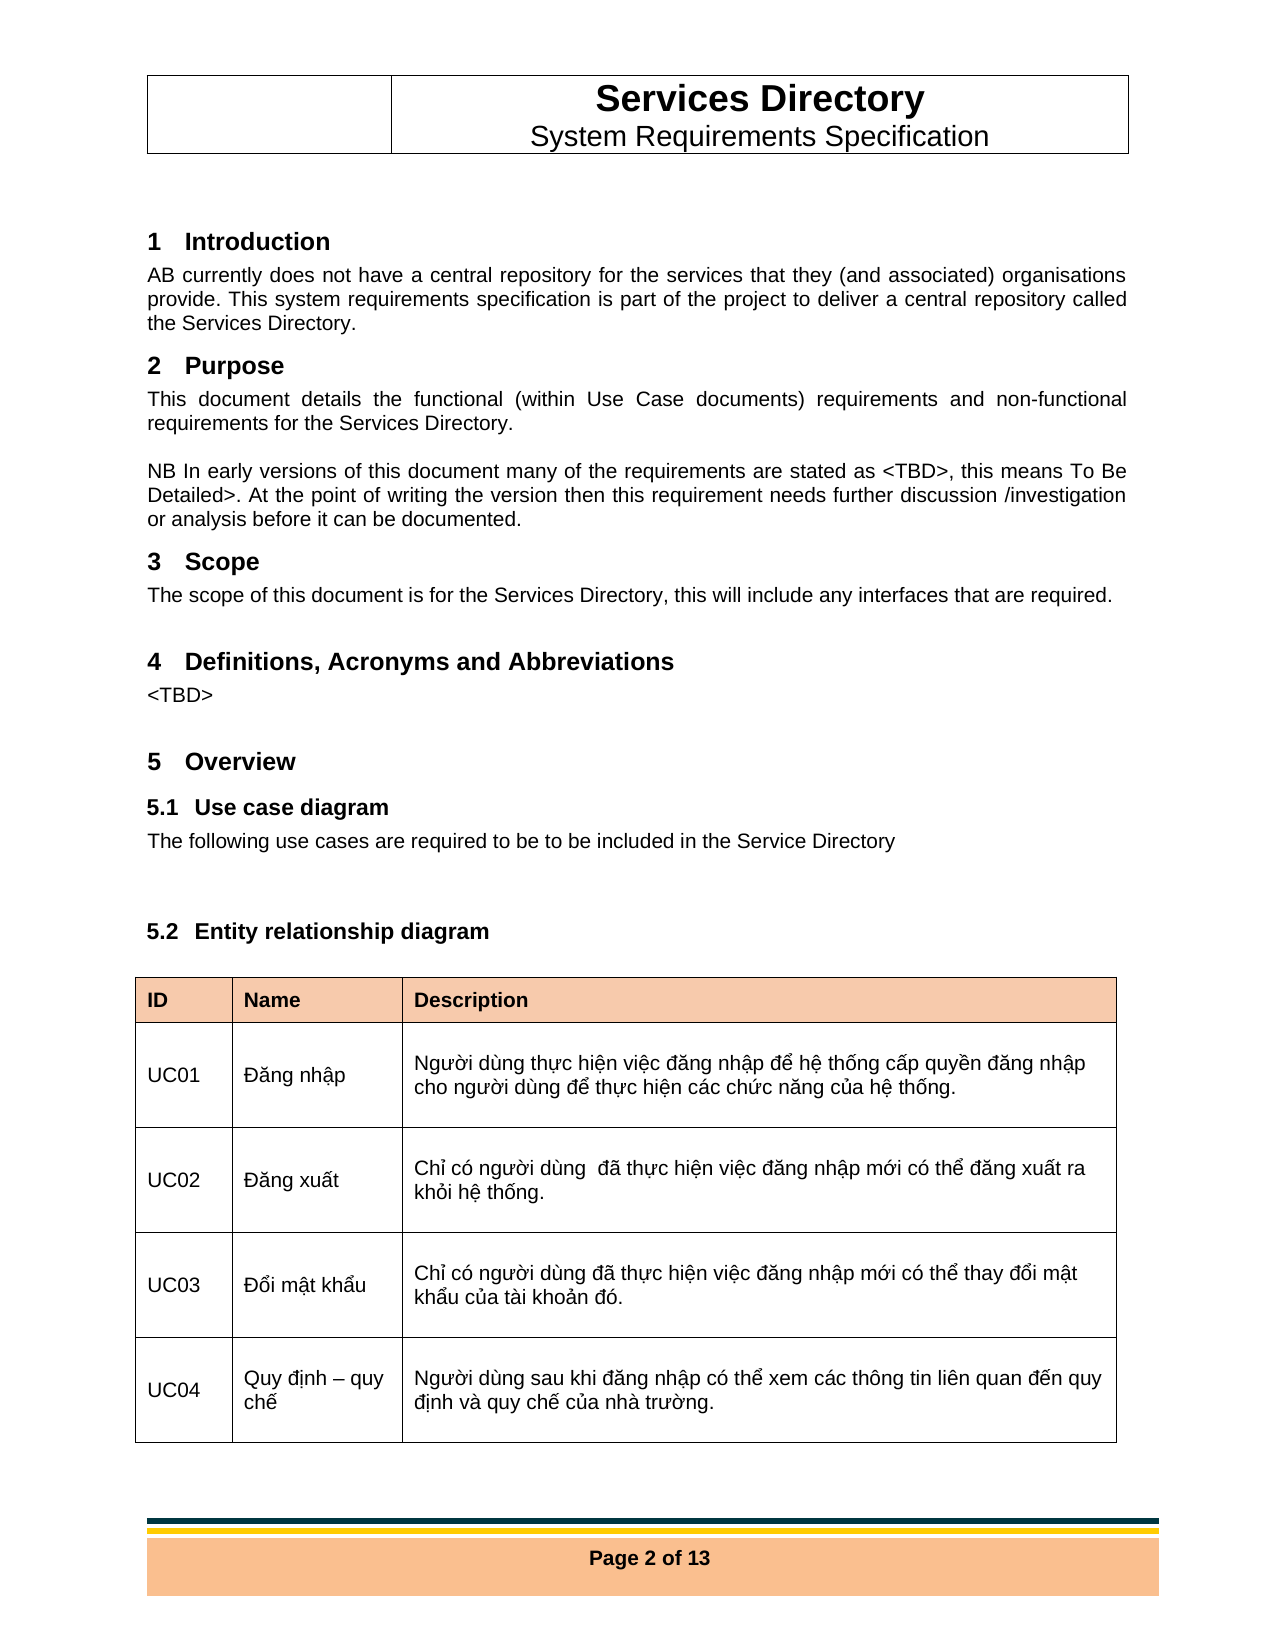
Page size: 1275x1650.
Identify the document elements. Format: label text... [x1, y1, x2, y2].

text The scope of this document is for the Services Directory, this will include any interfaces that are required. [147, 583, 1128, 607]
text AB currently does not have a central repository for the services that they (and associated) organisations provide. This system requirements specification is part of the project to deliver a central repository called the Services Directory. [147, 263, 1128, 335]
table_cell Người dùng thực hiện việc đăng nhập để hệ thống cấp quyền đăng nhập cho người dùng để thực hiện các chức năng của hệ thống. [403, 1023, 1116, 1127]
text <TBD> [147, 683, 1128, 707]
table_cell Chỉ có người dùng đã thực hiện việc đăng nhập mới có thể thay đổi mật khẩu của tài khoản đó. [403, 1233, 1116, 1337]
table_cell Đăng nhập [233, 1023, 402, 1127]
subtitle Purpose [147, 347, 1128, 381]
table_cell Đổi mật khẩu [233, 1233, 402, 1337]
table_cell UC01 [136, 1023, 232, 1127]
subtitle Overview [147, 743, 1128, 777]
table_cell UC02 [136, 1128, 232, 1232]
table_cell UC03 [136, 1233, 232, 1337]
subtitle Definitions, Acronyms and Abbreviations [147, 643, 1128, 677]
subtitle Entity relationship diagram [146, 913, 1128, 946]
text This document details the functional (within Use Case documents) requirements and non-functional requirements for the Services Directory. [147, 387, 1128, 435]
table_header Name [233, 978, 402, 1022]
table_header Description [403, 978, 1116, 1022]
text NB In early versions of this document many of the requirements are stated as <TBD>, this means To Be Detailed>. At the point of writing the version then this requirement needs further discussion /investigation or analysis before it can be documented. [147, 459, 1128, 531]
subtitle Introduction [147, 223, 1128, 257]
table_cell Chỉ có người dùng đã thực hiện việc đăng nhập mới có thể đăng xuất ra khỏi hệ thống. [403, 1128, 1116, 1232]
table_header ID [136, 978, 232, 1022]
table_cell Quy định – quy chế [233, 1338, 402, 1442]
subtitle Use case diagram [146, 789, 1128, 822]
table_cell Đăng xuất [233, 1128, 402, 1232]
text The following use cases are required to be to be included in the Service Directory [147, 829, 1128, 853]
subtitle Scope [147, 543, 1128, 577]
table_cell Người dùng sau khi đăng nhập có thể xem các thông tin liên quan đến quy định và quy chế của nhà trường. [403, 1338, 1116, 1442]
table_cell UC04 [136, 1338, 232, 1442]
